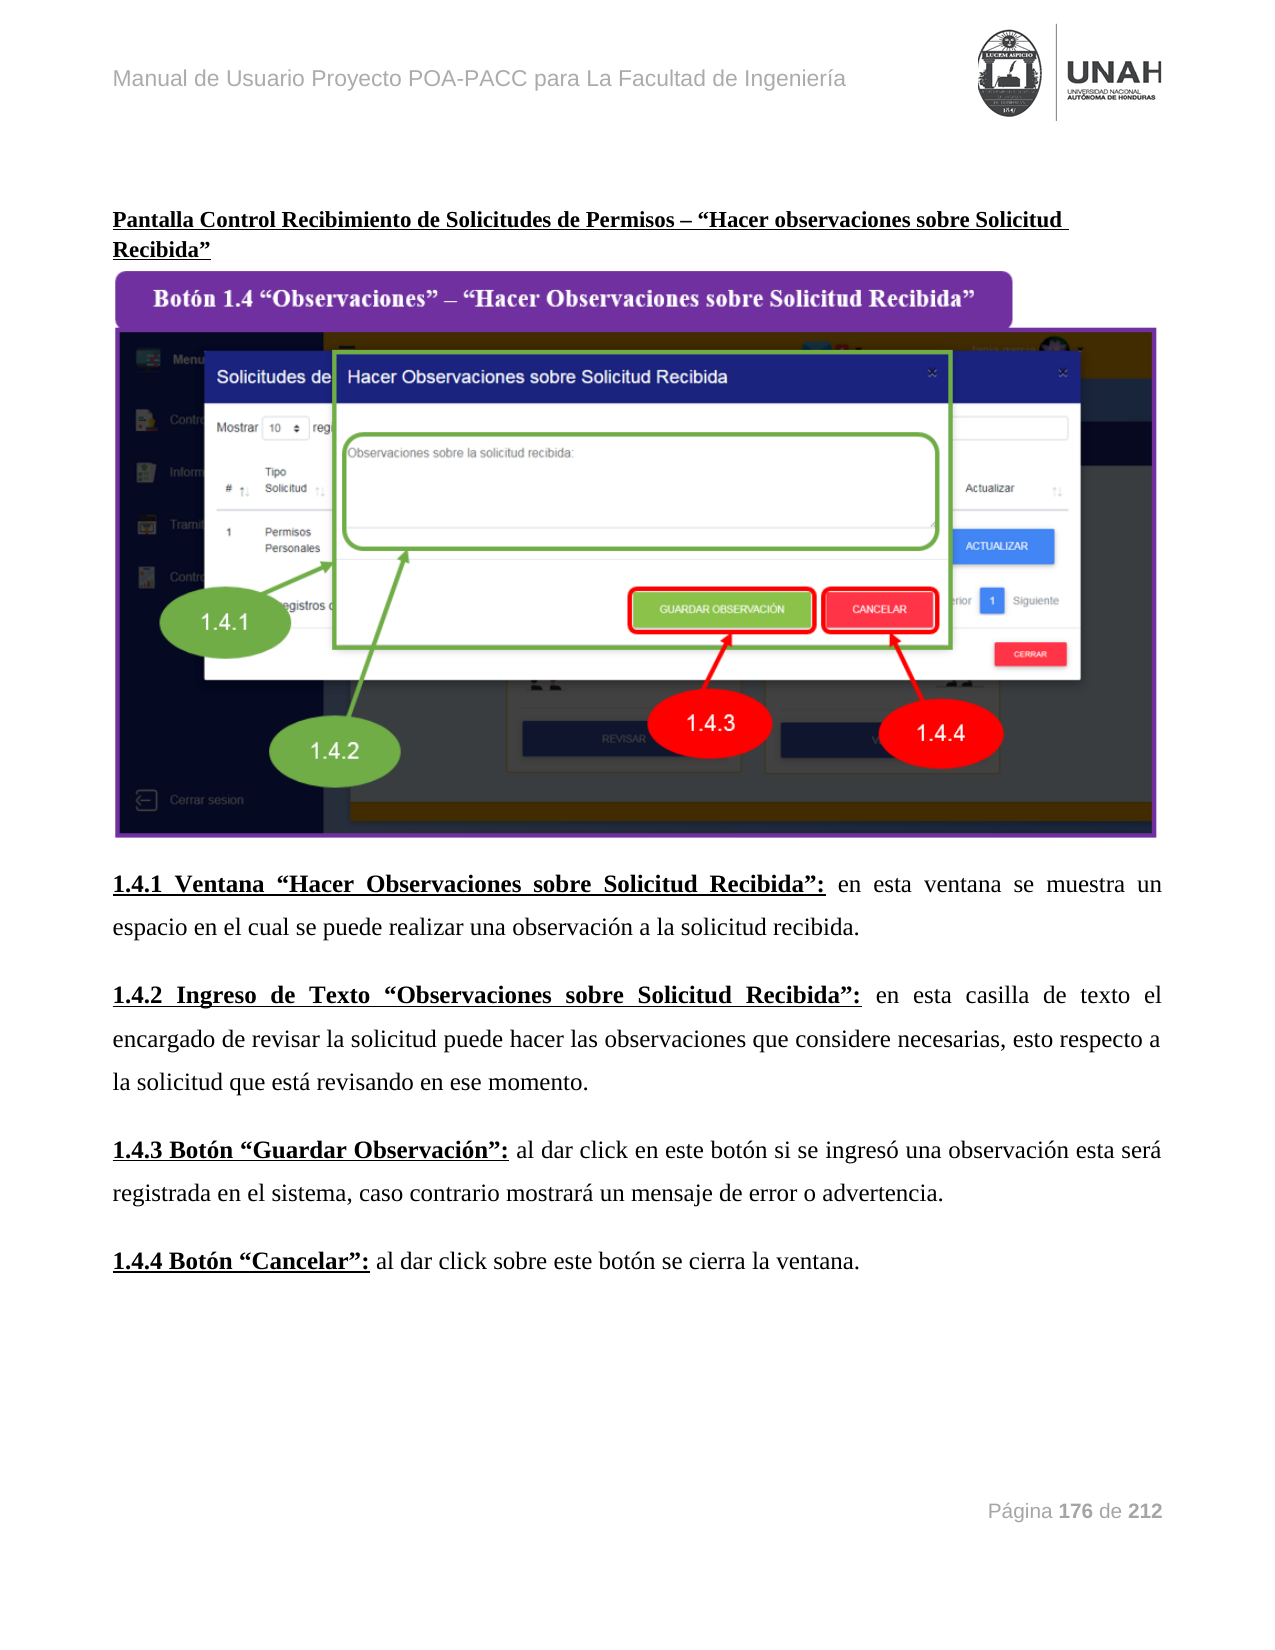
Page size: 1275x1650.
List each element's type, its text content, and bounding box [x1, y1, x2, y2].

picture [112, 270, 1163, 841]
text 1.4.4 Botón “Cancelar”: al dar click sobre este botón se cierra la ventana. [112, 1246, 1162, 1275]
text 1.4.2 Ingreso de Texto “Observaciones sobre Solicitud Recibida”: en esta casilla de texto el encargado de revisar la solicitud puede hacer las observaciones que considere necesarias, esto respecto a la solicitud que está revisando en ese momento. [112, 981, 1162, 1096]
text 1.4.3 Botón “Guardar Observación”: al dar click en este botón si se ingresó una observación esta será registrada en el sistema, caso contrario mostrará un mensaje de error o advertencia. [112, 1135, 1162, 1207]
subtitle Pantalla Control Recibimiento de Solicitudes de Permisos – “Hacer observaciones sobre Solicitud Recibida” [112, 206, 1162, 262]
text 1.4.1 Ventana “Hacer Observaciones sobre Solicitud Recibida”: en esta ventana se muestra un espacio en el cual se puede realizar una observación a la solicitud recibida. [112, 869, 1162, 941]
picture [976, 20, 1161, 120]
